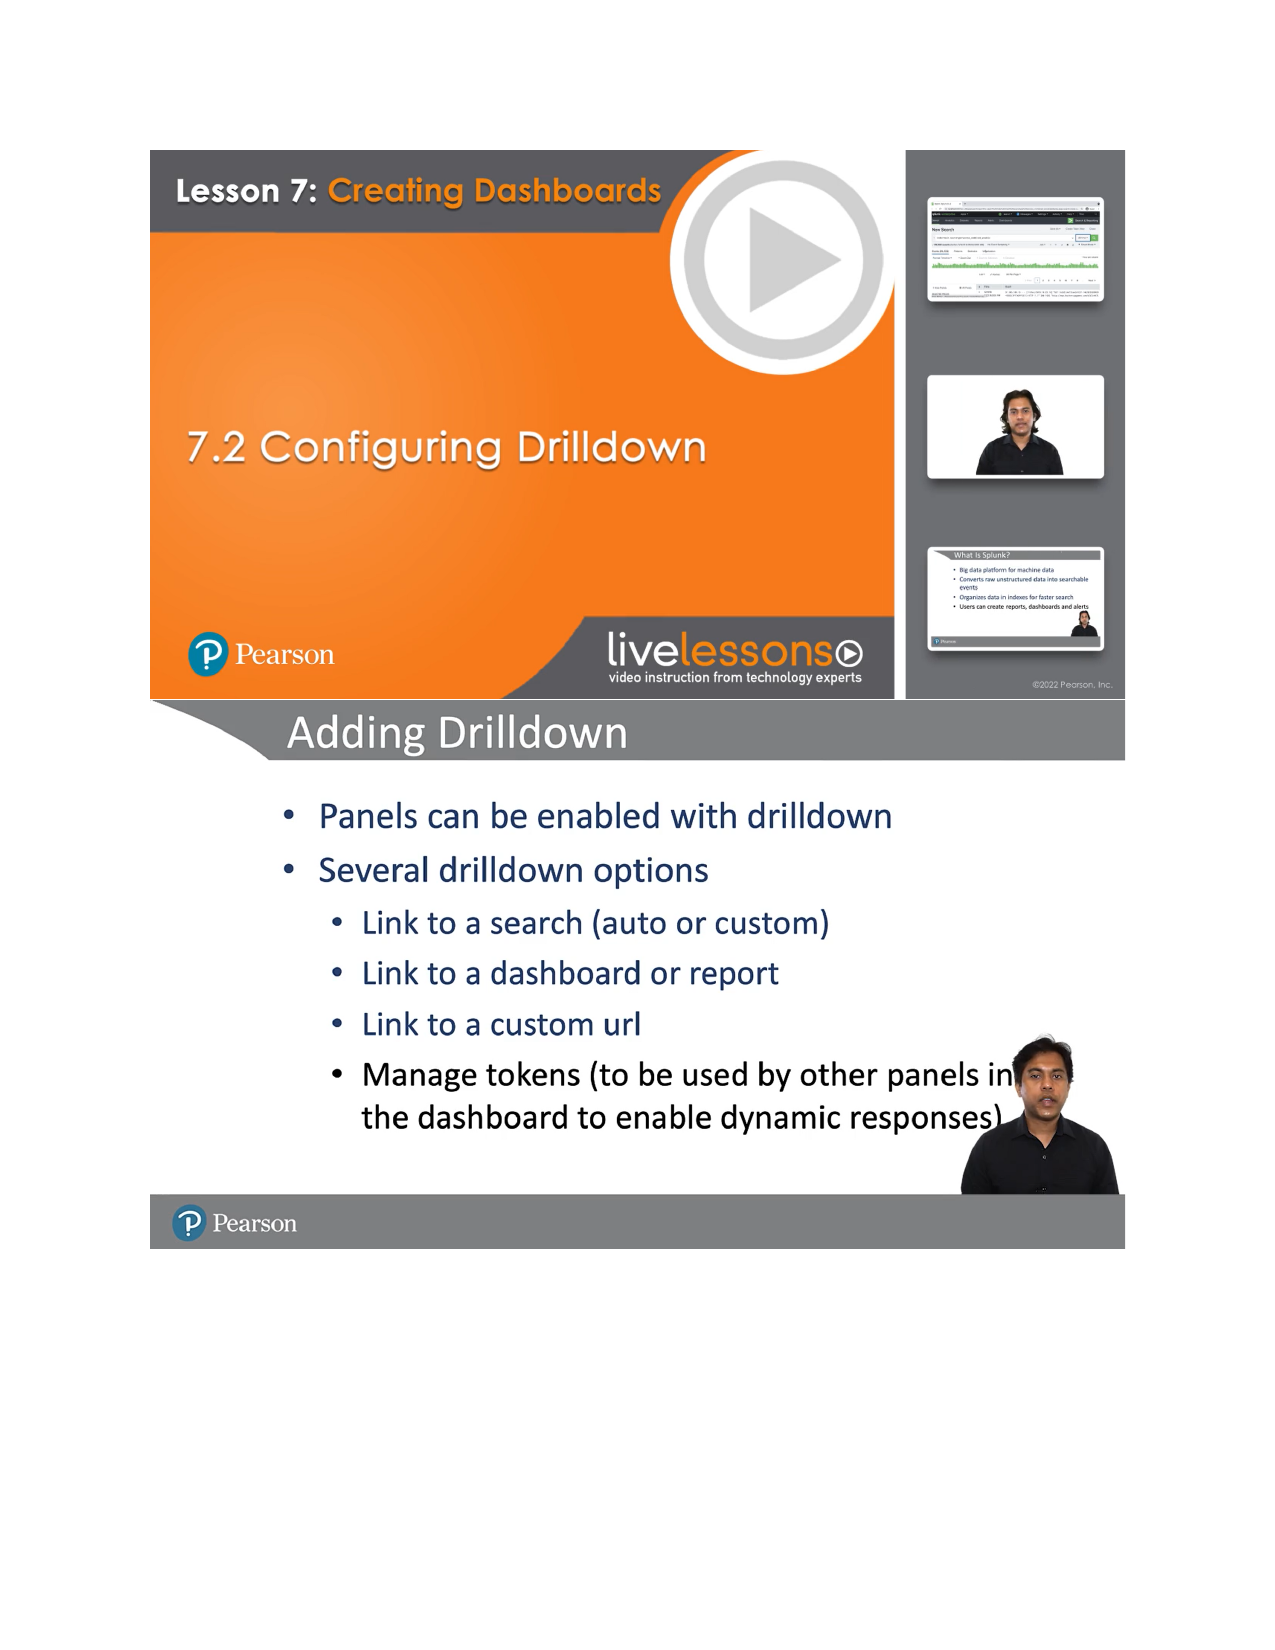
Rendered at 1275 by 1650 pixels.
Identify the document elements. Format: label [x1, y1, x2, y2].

picture [150, 150, 1125, 699]
picture [150, 700, 1125, 1249]
